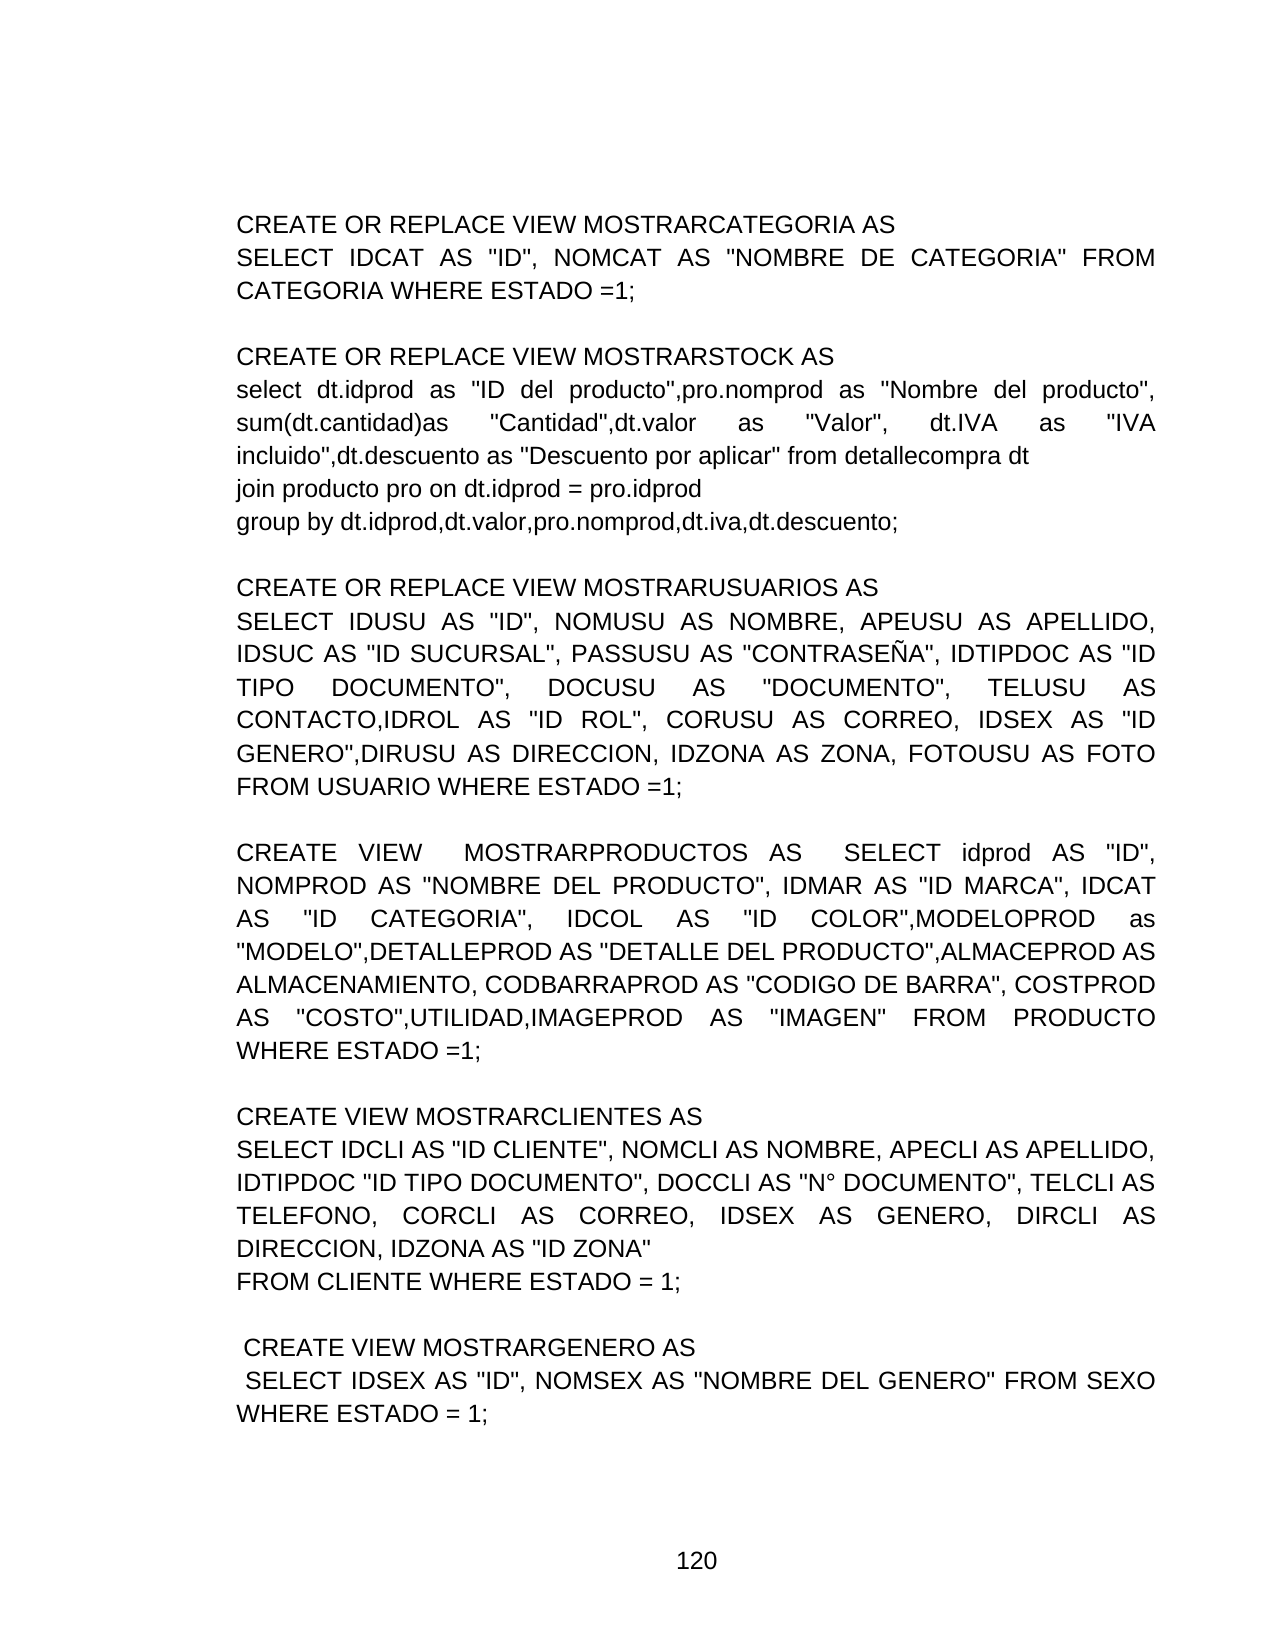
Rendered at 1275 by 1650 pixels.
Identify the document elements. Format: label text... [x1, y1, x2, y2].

text select dt.idprod as "ID del producto",pro.nomprod as "Nombre del producto", sum(dt.cantidad)as "Cantidad",dt.valor as "Valor", dt.IVA as "IVA incluido",dt.descuento as "Descuento por aplicar" from detallecompra dt [236, 375, 1157, 470]
text SELECT IDCLI AS "ID CLIENTE", NOMCLI AS NOMBRE, APECLI AS APELLIDO, IDTIPDOC "ID TIPO DOCUMENTO", DOCCLI AS "N° DOCUMENTO", TELCLI AS TELEFONO, CORCLI AS CORREO, IDSEX AS GENERO, DIRCLI AS DIRECCION, IDZONA AS "ID ZONA" [236, 1135, 1157, 1263]
text CREATE OR REPLACE VIEW MOSTRARSTOCK AS [236, 342, 1157, 371]
text SELECT IDCAT AS "ID", NOMCAT AS "NOMBRE DE CATEGORIA" FROM CATEGORIA WHERE ESTADO =1; [236, 243, 1157, 305]
text CREATE OR REPLACE VIEW MOSTRARCATEGORIA AS [236, 210, 1157, 239]
text CREATE VIEW MOSTRARPRODUCTOS AS SELECT idprod AS "ID", NOMPROD AS "NOMBRE DEL PRODUCTO", IDMAR AS "ID MARCA", IDCAT AS "ID CATEGORIA", IDCOL AS "ID COLOR",MODELOPROD as "MODELO",DETALLEPROD AS "DETALLE DEL PRODUCTO",ALMACEPROD AS ALMACENAMIENTO, CODBARRAPROD AS "CODIGO DE BARRA", COSTPROD AS "COSTO",UTILIDAD,IMAGEPROD AS "IMAGEN" FROM PRODUCTO WHERE ESTADO =1; [236, 838, 1157, 1064]
text CREATE OR REPLACE VIEW MOSTRARUSUARIOS AS [236, 573, 1157, 602]
text join producto pro on dt.idprod = pro.idprod [236, 474, 1157, 503]
text CREATE VIEW MOSTRARCLIENTES AS [236, 1102, 1157, 1131]
text SELECT IDSEX AS "ID", NOMSEX AS "NOMBRE DEL GENERO" FROM SEXO WHERE ESTADO = 1; [236, 1366, 1157, 1428]
text group by dt.idprod,dt.valor,pro.nomprod,dt.iva,dt.descuento; [236, 507, 1157, 536]
text CREATE VIEW MOSTRARGENERO AS [236, 1333, 1157, 1362]
text SELECT IDUSU AS "ID", NOMUSU AS NOMBRE, APEUSU AS APELLIDO, IDSUC AS "ID SUCURSAL", PASSUSU AS "CONTRASEÑA", IDTIPDOC AS "ID TIPO DOCUMENTO", DOCUSU AS "DOCUMENTO", TELUSU AS CONTACTO,IDROL AS "ID ROL", CORUSU AS CORREO, IDSEX AS "ID GENERO",DIRUSU AS DIRECCION, IDZONA AS ZONA, FOTOUSU AS FOTO FROM USUARIO WHERE ESTADO =1; [236, 606, 1157, 800]
text FROM CLIENTE WHERE ESTADO = 1; [236, 1267, 1157, 1296]
